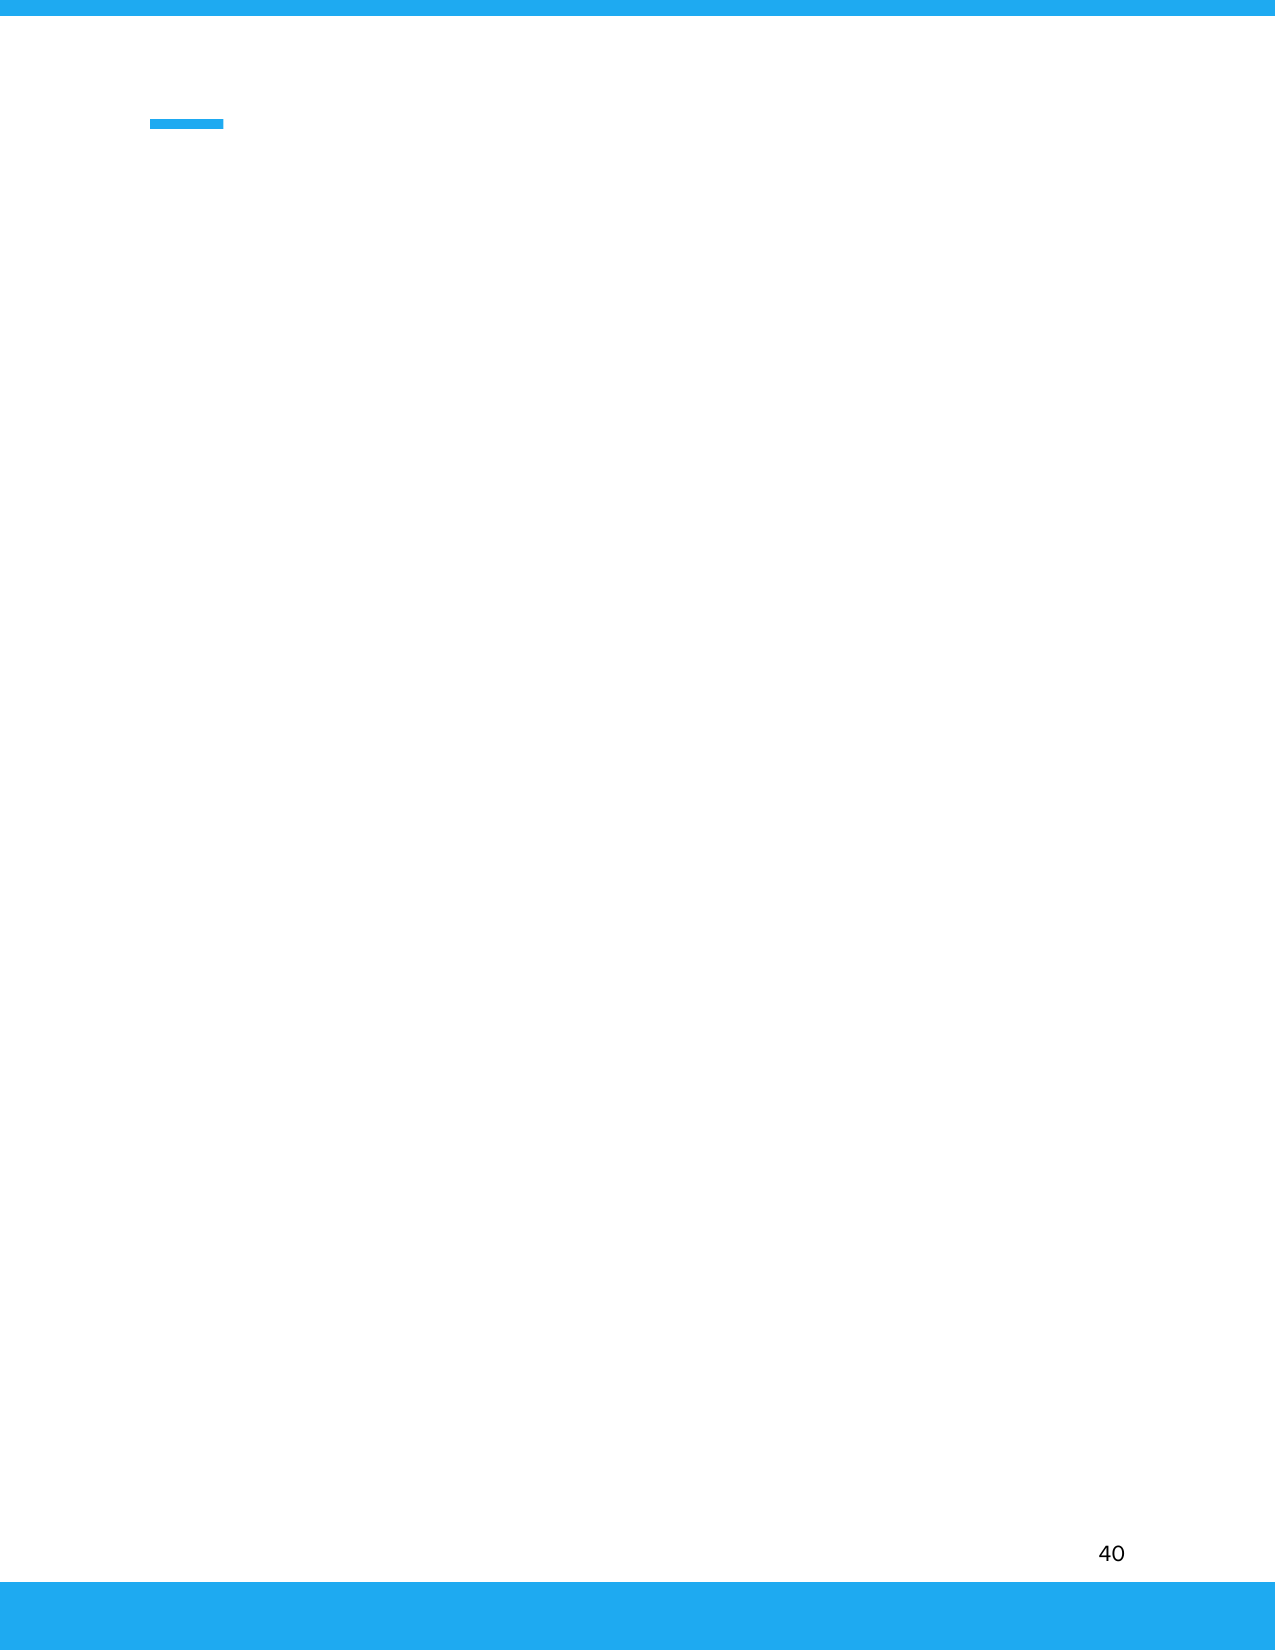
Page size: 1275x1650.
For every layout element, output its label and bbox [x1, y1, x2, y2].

picture [0, 0, 1275, 16]
picture [150, 119, 224, 129]
picture [0, 1582, 1275, 1650]
